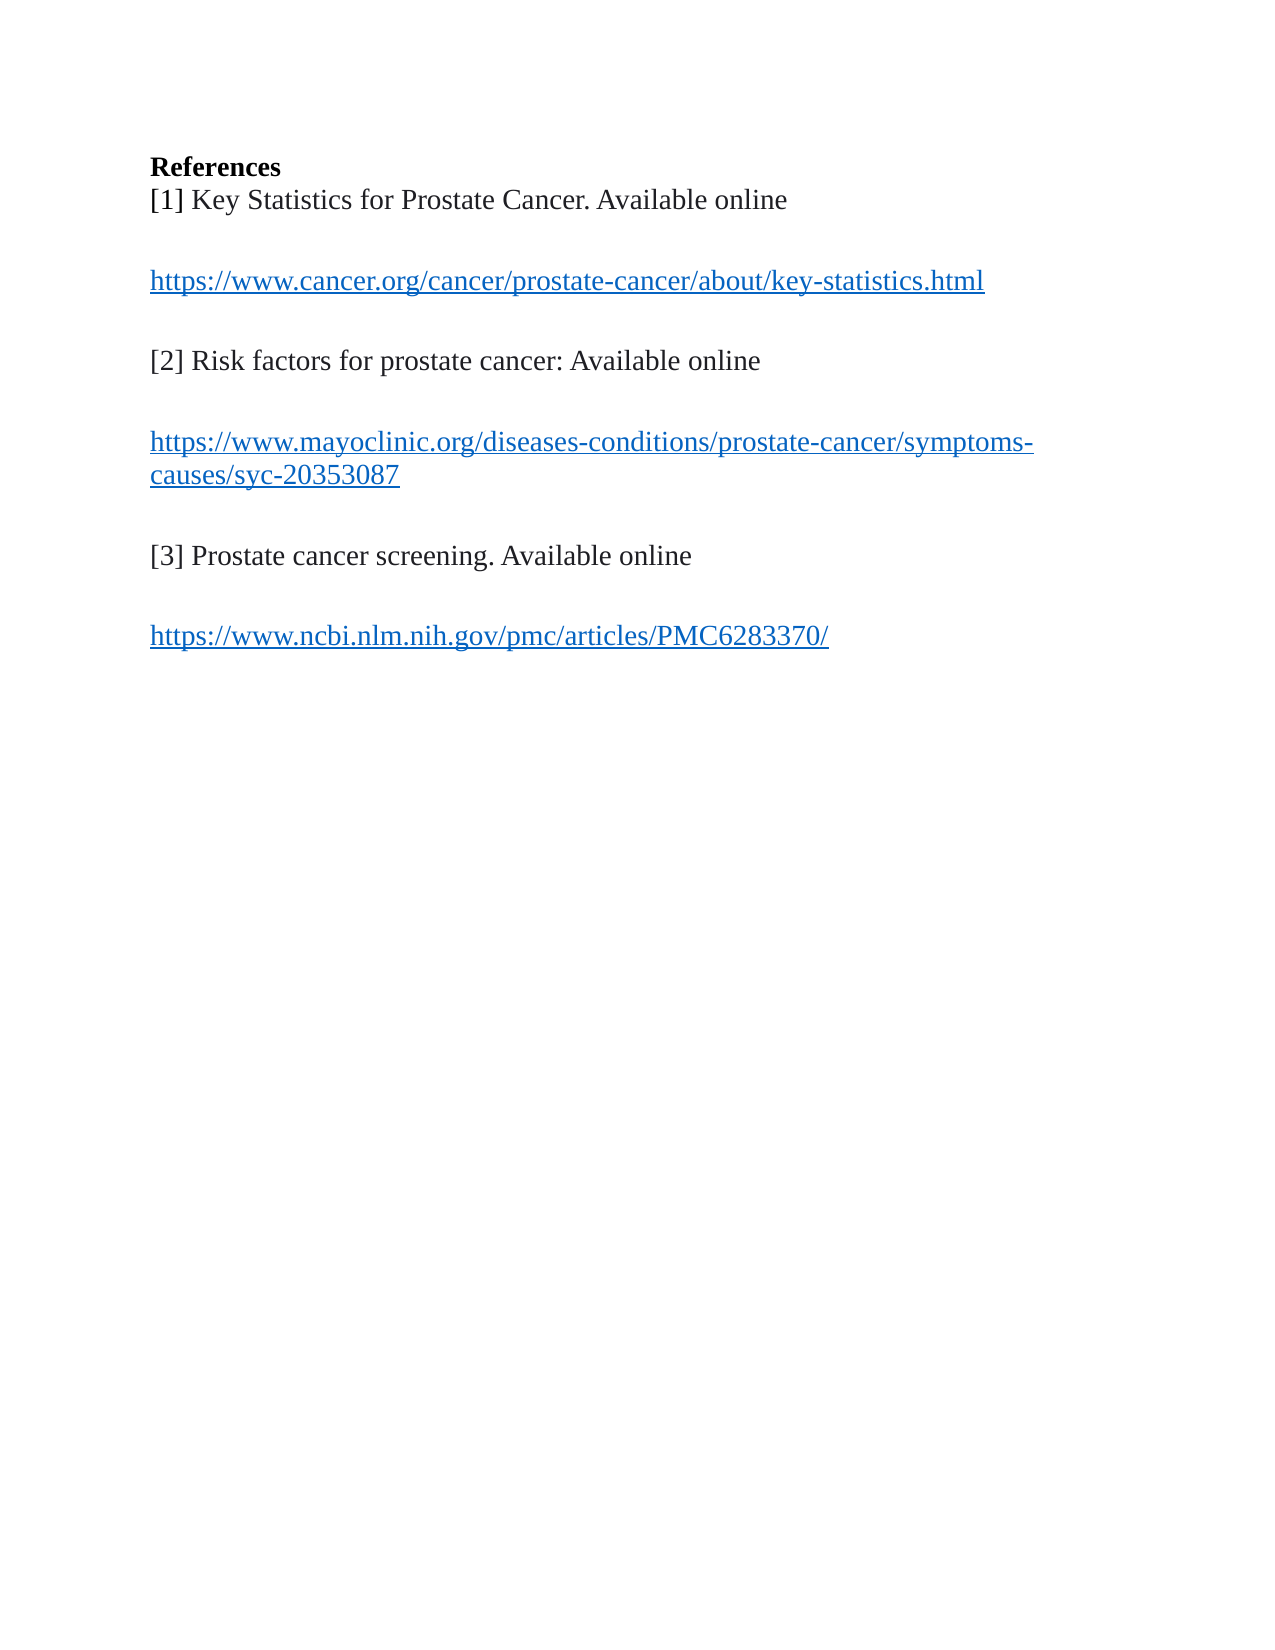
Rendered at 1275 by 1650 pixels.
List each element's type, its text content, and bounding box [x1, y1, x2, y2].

subtitle https://www.mayoclinic.org/diseases-conditions/prostate-cancer/symptoms-causes/syc-20353087 [150, 424, 1125, 491]
subtitle https://www.ncbi.nlm.nih.gov/pmc/articles/PMC6283370/ [150, 618, 1125, 652]
subtitle [2] Risk factors for prostate cancer: Available online [150, 343, 1125, 377]
subtitle [1] Key Statistics for Prostate Cancer. Available online [150, 182, 1125, 216]
subtitle [3] Prostate cancer screening. Available online [150, 538, 1125, 571]
subtitle https://www.cancer.org/cancer/prostate-cancer/about/key-statistics.html [150, 263, 1125, 296]
text References [150, 150, 1125, 182]
